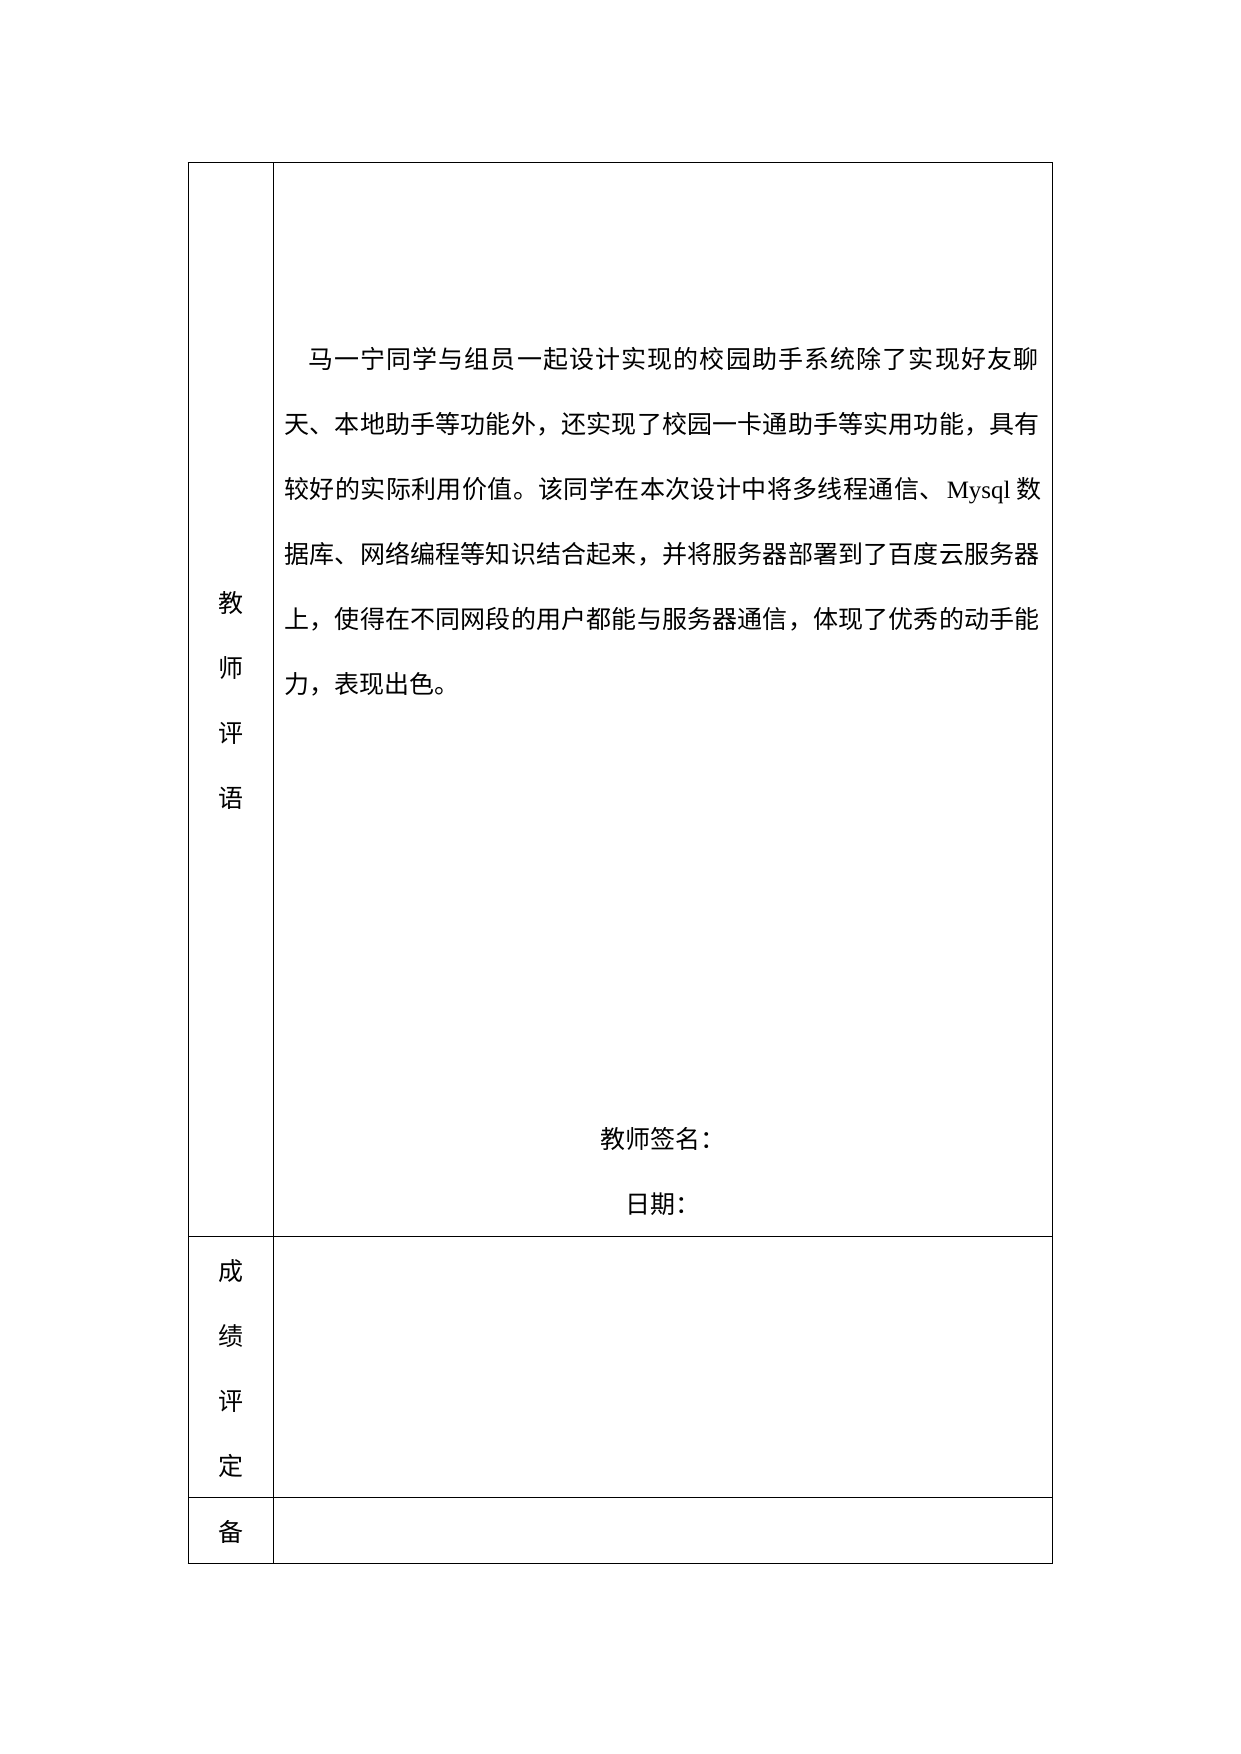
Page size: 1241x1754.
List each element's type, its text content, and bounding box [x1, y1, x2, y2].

table_cell 备 注 [189, 1498, 273, 1563]
table_header 教 师 评 语 [189, 163, 273, 1236]
table_cell [274, 1237, 1052, 1497]
table_header 马一宁同学与组员一起设计实现的校园助手系统除了实现好友聊天、本地助手等功能外，还实现了校园一卡通助手等实用功能，具有较好的实际利用价值。该同学在本次设计中将多线程通信、Mysql数据库、网络编程等知识结合起来，并将服务器部署到了百度云服务器上，使得在不同网段的用户都能与服务器通信，体现了优秀的动手能力，表现出色。 教师签名： 日期： [274, 163, 1052, 1236]
table_cell 成 绩 评 定 [189, 1237, 273, 1497]
table_cell [274, 1498, 1052, 1563]
